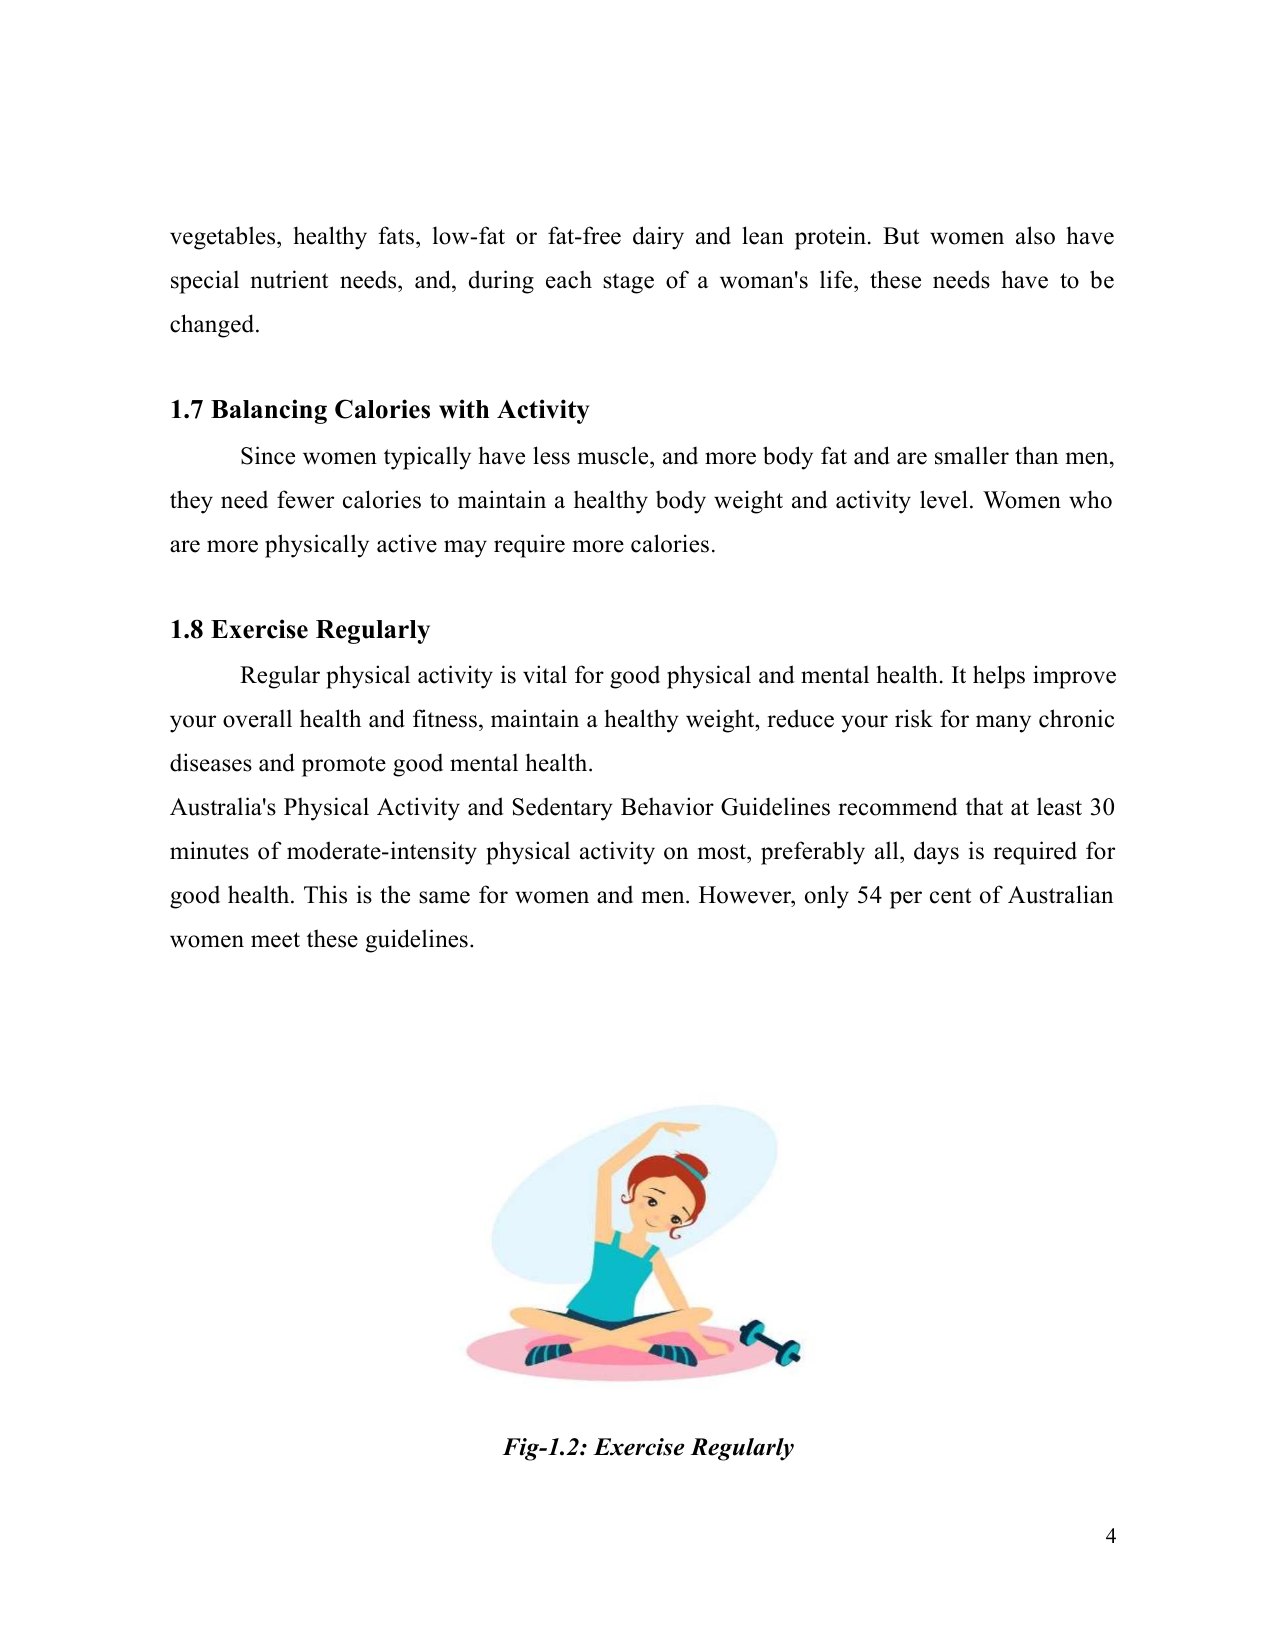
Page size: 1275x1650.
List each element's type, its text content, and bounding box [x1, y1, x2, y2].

text vegetables, healthy fats, low-fat or fat-free dairy and lean protein. But women also have [169, 222, 1141, 250]
text changed. [169, 310, 1141, 338]
picture [377, 1005, 904, 1421]
text 1.7 Balancing Calories with Activity [169, 394, 615, 425]
text 1.8 Exercise Regularly [169, 614, 457, 644]
text women meet these guidelines. [169, 925, 1140, 953]
text Fig-1.2: Exercise Regularly [502, 1433, 818, 1461]
text Regular physical activity is vital for good physical and mental health. It helps improve [240, 661, 1140, 689]
text minutes of moderate-intensity physical activity on most, preferably all, days is required for [169, 837, 1140, 865]
text diseases and promote good mental health. [169, 749, 1140, 777]
text special nutrient needs, and, during each stage of a woman's life, these needs have to be [169, 266, 1141, 294]
text Australia's Physical Activity and Sedentary Behavior Guidelines recommend that at least 30 [169, 793, 1140, 821]
text 4 [1106, 1524, 1141, 1548]
text are more physically active may require more calories. [169, 529, 1140, 558]
text they need fewer calories to maintain a healthy body weight and activity level. Women who [169, 486, 1140, 514]
text your overall health and fitness, maintain a healthy weight, reduce your risk for many chronic [169, 705, 1140, 733]
text Since women typically have less muscle, and more body fat and are smaller than men, [240, 442, 1140, 470]
text good health. This is the same for women and men. However, only 54 per cent of Australian [169, 881, 1140, 909]
